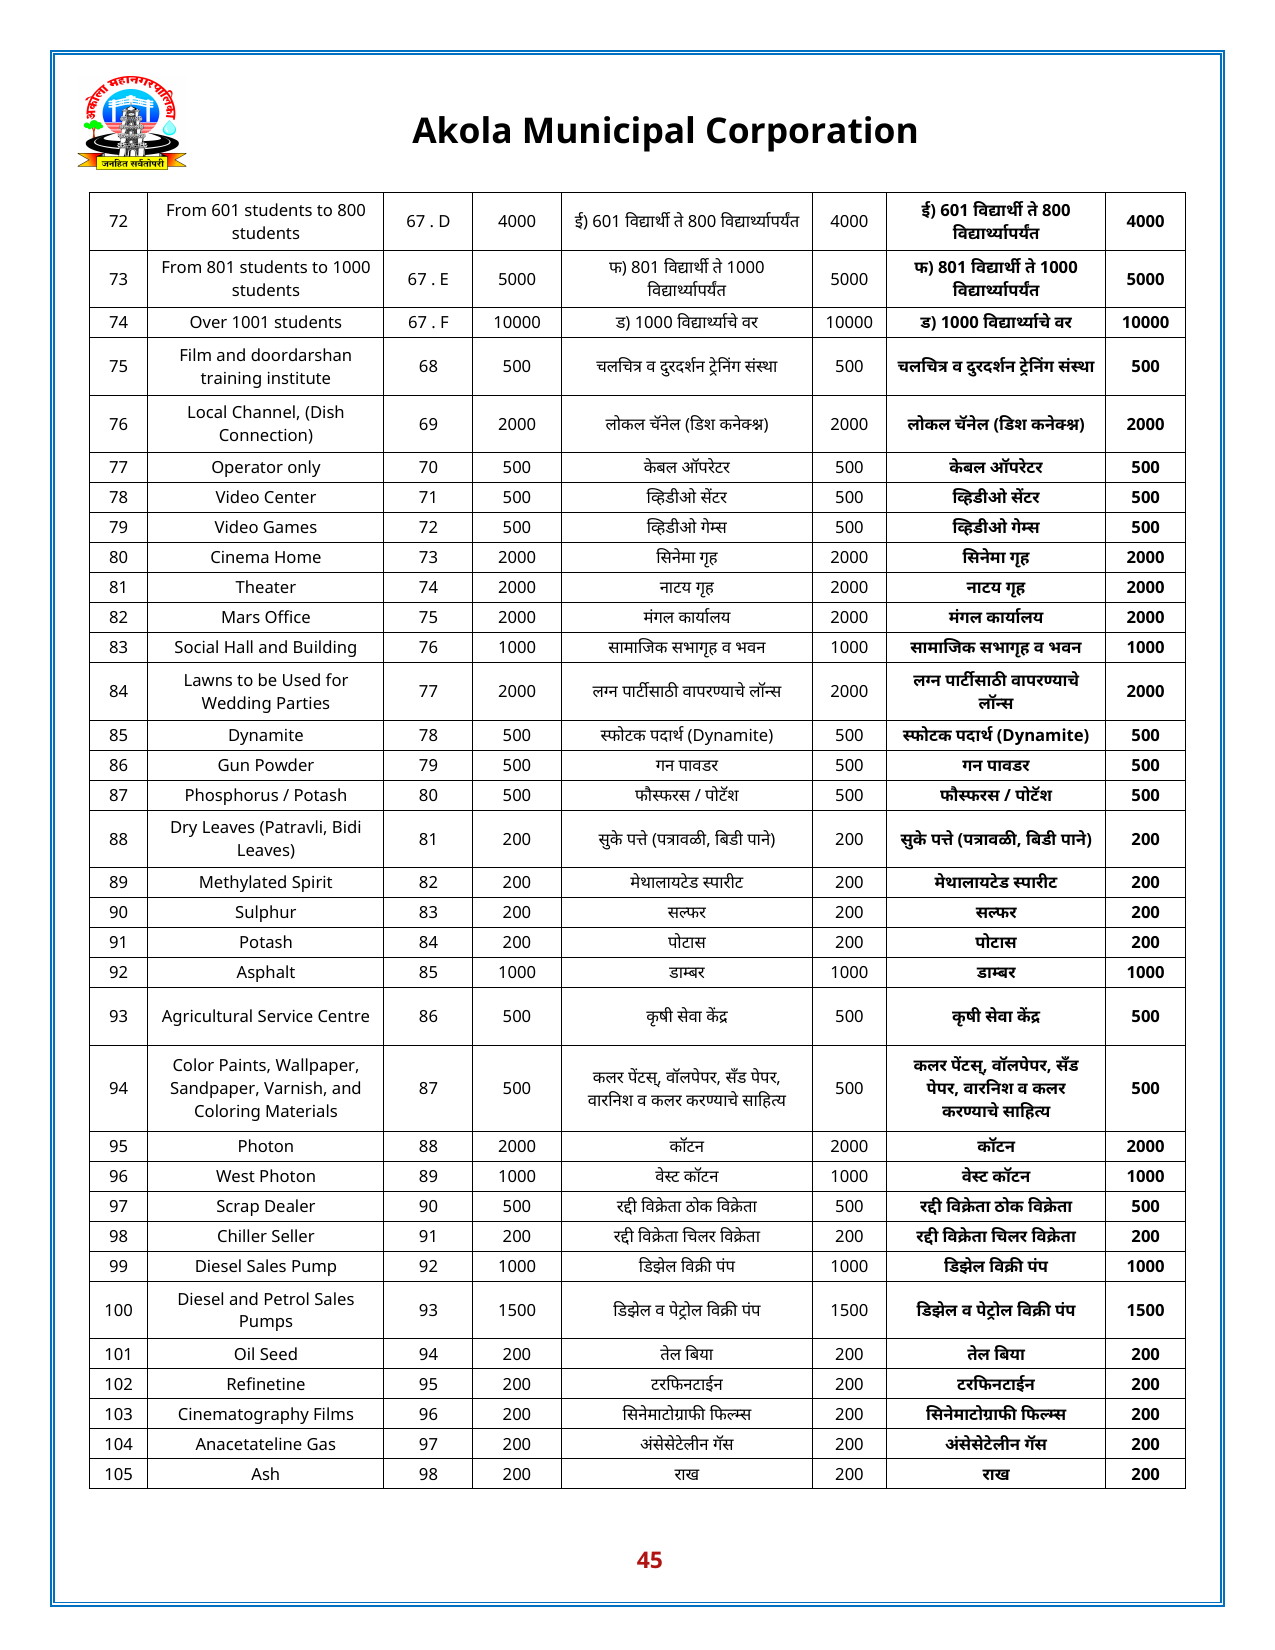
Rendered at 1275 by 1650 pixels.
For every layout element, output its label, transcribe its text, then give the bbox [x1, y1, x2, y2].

table_cell From 801 students to 1000 students [148, 251, 383, 307]
table_cell वेस्ट कॉटन [887, 1162, 1105, 1191]
table_cell स्फोटक पदार्थ (Dynamite) [887, 721, 1105, 749]
table_cell अंसेसेटेलीन गॅस [887, 1429, 1105, 1458]
table_cell 500 [813, 781, 886, 809]
table_cell Agricultural Service Centre [148, 988, 383, 1044]
table_cell टरफिनटाईन [562, 1369, 812, 1398]
table_cell 72 [384, 513, 472, 542]
table_cell 96 [90, 1162, 147, 1191]
table_cell सिनेमाटोग्राफी फिल्म्स [562, 1399, 812, 1428]
table_cell फौस्फरस / पोटॅश [562, 781, 812, 809]
table_cell 2000 [813, 1132, 886, 1161]
table_cell Ash [148, 1459, 383, 1488]
table_cell डिझेल विक्री पंप [562, 1252, 812, 1281]
table_cell Diesel and Petrol Sales Pumps [148, 1282, 383, 1338]
table_cell पोटास [887, 928, 1105, 957]
table_cell 200 [1106, 1399, 1185, 1428]
table_cell कॉटन [562, 1132, 812, 1161]
table_cell 85 [90, 721, 147, 749]
table_cell 77 [384, 663, 472, 719]
table_cell 1000 [473, 1252, 561, 1281]
table_cell 87 [90, 781, 147, 809]
table_cell 2000 [813, 396, 886, 452]
table_cell 500 [813, 751, 886, 779]
table_cell फ) 801 विद्यार्थी ते 1000 विद्यार्थ्यापर्यंत [887, 251, 1105, 307]
table_cell चलचित्र व दुरदर्शन ट्रेनिंग संस्था [887, 338, 1105, 394]
table_cell 2000 [1106, 603, 1185, 632]
table_cell 74 [384, 573, 472, 602]
table_cell Social Hall and Building [148, 633, 383, 662]
table_cell 81 [384, 811, 472, 867]
table_cell 102 [90, 1369, 147, 1398]
table_cell नाटय गृह [562, 573, 812, 602]
table_cell 10000 [813, 308, 886, 337]
table_cell Potash [148, 928, 383, 957]
table_cell From 601 students to 800 students [148, 193, 383, 249]
table_cell 67 . F [384, 308, 472, 337]
table_cell Film and doordarshan training institute [148, 338, 383, 394]
table_cell गन पावडर [887, 751, 1105, 779]
table_cell 1000 [813, 633, 886, 662]
table_cell 96 [384, 1399, 472, 1428]
table_cell 500 [473, 721, 561, 749]
table_cell Methylated Spirit [148, 868, 383, 897]
table_cell 200 [813, 868, 886, 897]
table_cell 2000 [473, 543, 561, 572]
table_cell 500 [1106, 338, 1185, 394]
table_cell फ) 801 विद्यार्थी ते 1000 विद्यार्थ्यापर्यंत [562, 251, 812, 307]
table_cell Operator only [148, 453, 383, 482]
table_cell ई) 601 विद्यार्थी ते 800 विद्यार्थ्यापर्यंत [887, 193, 1105, 249]
table_cell 76 [384, 633, 472, 662]
table_cell Color Paints, Wallpaper, Sandpaper, Varnish, and Coloring Materials [148, 1046, 383, 1131]
table_cell West Photon [148, 1162, 383, 1191]
table_cell 500 [1106, 1046, 1185, 1131]
table_cell 69 [384, 396, 472, 452]
table_cell 91 [90, 928, 147, 957]
table_cell 79 [90, 513, 147, 542]
table_cell अंसेसेटेलीन गॅस [562, 1429, 812, 1458]
table_cell 200 [813, 811, 886, 867]
table_cell 200 [473, 1222, 561, 1251]
table_cell 78 [384, 721, 472, 749]
table_cell 93 [90, 988, 147, 1044]
table_cell Cinema Home [148, 543, 383, 572]
table_cell Local Channel, (Dish Connection) [148, 396, 383, 452]
table_cell 95 [90, 1132, 147, 1161]
table_cell 79 [384, 751, 472, 779]
table_cell 77 [90, 453, 147, 482]
table_cell 76 [90, 396, 147, 452]
table_cell 98 [384, 1459, 472, 1488]
table_cell 1000 [473, 1162, 561, 1191]
table_cell रद्दी विक्रेता चिलर विक्रेता [562, 1222, 812, 1251]
table_cell 90 [90, 898, 147, 927]
table_cell 500 [813, 483, 886, 512]
table_cell 1000 [473, 633, 561, 662]
table_cell 200 [1106, 1369, 1185, 1398]
table_cell 500 [1106, 721, 1185, 749]
table_cell पोटास [562, 928, 812, 957]
table_cell डाम्बर [887, 958, 1105, 987]
table_cell राख [562, 1459, 812, 1488]
table_cell व्हिडीओ सेंटर [562, 483, 812, 512]
table_cell 4000 [1106, 193, 1185, 249]
table_cell Over 1001 students [148, 308, 383, 337]
table_cell 200 [1106, 898, 1185, 927]
table_cell व्हिडीओ गेम्स [887, 513, 1105, 542]
table_cell 500 [1106, 781, 1185, 809]
table_cell Sulphur [148, 898, 383, 927]
table_cell 83 [384, 898, 472, 927]
table_cell Photon [148, 1132, 383, 1161]
table_cell 2000 [1106, 396, 1185, 452]
table_cell 500 [1106, 751, 1185, 779]
table_cell गन पावडर [562, 751, 812, 779]
table_cell 4000 [813, 193, 886, 249]
table_cell 500 [473, 483, 561, 512]
table_cell 2000 [473, 1132, 561, 1161]
table_cell 89 [90, 868, 147, 897]
table_cell 1000 [1106, 1252, 1185, 1281]
table_cell कलर पेंटस्, वॉलपेपर, सँड पेपर, वारनिश व कलर करण्याचे साहित्य [887, 1046, 1105, 1131]
table_cell 10000 [1106, 308, 1185, 337]
table_cell 500 [1106, 988, 1185, 1044]
table_cell ई) 601 विद्यार्थी ते 800 विद्यार्थ्यापर्यंत [562, 193, 812, 249]
table_cell Dry Leaves (Patravli, Bidi Leaves) [148, 811, 383, 867]
table_cell 73 [90, 251, 147, 307]
table_cell 500 [1106, 483, 1185, 512]
table_cell 200 [473, 1369, 561, 1398]
table_cell 101 [90, 1339, 147, 1368]
table_cell 93 [384, 1282, 472, 1338]
table_cell 91 [384, 1222, 472, 1251]
table_cell 73 [384, 543, 472, 572]
table_cell सामाजिक सभागृह व भवन [887, 633, 1105, 662]
table_cell डाम्बर [562, 958, 812, 987]
table_cell सुके पत्ते (पत्रावळी, बिडी पाने) [887, 811, 1105, 867]
table_cell 103 [90, 1399, 147, 1428]
table_cell 200 [813, 1222, 886, 1251]
table_cell 2000 [473, 603, 561, 632]
table_cell केबल ऑपरेटर [562, 453, 812, 482]
table_cell 500 [1106, 513, 1185, 542]
table_cell 200 [473, 811, 561, 867]
table_cell डिझेल विक्री पंप [887, 1252, 1105, 1281]
table_cell 2000 [1106, 543, 1185, 572]
table_cell 500 [473, 1046, 561, 1131]
table_cell Theater [148, 573, 383, 602]
table_cell सुके पत्ते (पत्रावळी, बिडी पाने) [562, 811, 812, 867]
table_cell सिनेमाटोग्राफी फिल्म्स [887, 1399, 1105, 1428]
table_cell 500 [813, 988, 886, 1044]
table_cell 1000 [1106, 958, 1185, 987]
table_cell 92 [90, 958, 147, 987]
table_cell 1000 [1106, 633, 1185, 662]
table_cell रद्दी विक्रेता चिलर विक्रेता [887, 1222, 1105, 1251]
table_cell तेल बिया [562, 1339, 812, 1368]
table_cell 500 [473, 453, 561, 482]
table_cell लग्न पार्टीसाठी वापरण्याचे लॉन्स [887, 663, 1105, 719]
table_cell 2000 [1106, 1132, 1185, 1161]
table_cell सामाजिक सभागृह व भवन [562, 633, 812, 662]
table_cell 5000 [813, 251, 886, 307]
table_cell 500 [813, 1046, 886, 1131]
table_cell 500 [473, 1192, 561, 1221]
table_cell 200 [473, 868, 561, 897]
table_cell 500 [813, 513, 886, 542]
table_cell मंगल कार्यालय [887, 603, 1105, 632]
table_cell 1000 [813, 1162, 886, 1191]
table_cell 500 [1106, 1192, 1185, 1221]
table_cell कृषी सेवा केंद्र [562, 988, 812, 1044]
table_cell 2000 [1106, 663, 1185, 719]
table_cell 200 [1106, 868, 1185, 897]
table_cell 2000 [813, 603, 886, 632]
picture [77, 76, 187, 170]
table_cell फौस्फरस / पोटॅश [887, 781, 1105, 809]
table_cell 500 [1106, 453, 1185, 482]
table_cell Phosphorus / Potash [148, 781, 383, 809]
table_cell 1500 [473, 1282, 561, 1338]
table_cell 1000 [813, 1252, 886, 1281]
table_cell नाटय गृह [887, 573, 1105, 602]
table_cell डिझेल व पेट्रोल विक्री पंप [562, 1282, 812, 1338]
table_cell 2000 [813, 543, 886, 572]
table_cell 200 [1106, 928, 1185, 957]
table_cell 500 [473, 781, 561, 809]
table_cell 200 [1106, 1459, 1185, 1488]
table_cell 2000 [1106, 573, 1185, 602]
table_cell 1000 [813, 958, 886, 987]
table_cell डिझेल व पेट्रोल विक्री पंप [887, 1282, 1105, 1338]
table_cell 10000 [473, 308, 561, 337]
table_cell 99 [90, 1252, 147, 1281]
table_cell 1500 [813, 1282, 886, 1338]
table_cell 200 [1106, 1222, 1185, 1251]
table_cell Chiller Seller [148, 1222, 383, 1251]
table_cell व्हिडीओ सेंटर [887, 483, 1105, 512]
table_cell स्फोटक पदार्थ (Dynamite) [562, 721, 812, 749]
table_cell ड) 1000 विद्यार्थ्याचे वर [562, 308, 812, 337]
table_cell राख [887, 1459, 1105, 1488]
table_cell 80 [384, 781, 472, 809]
table_cell कृषी सेवा केंद्र [887, 988, 1105, 1044]
table_cell 200 [1106, 1429, 1185, 1458]
table_cell 84 [384, 928, 472, 957]
table_cell 72 [90, 193, 147, 249]
table_cell 5000 [1106, 251, 1185, 307]
table_cell Video Center [148, 483, 383, 512]
table_cell 74 [90, 308, 147, 337]
table_cell Mars Office [148, 603, 383, 632]
table_cell Oil Seed [148, 1339, 383, 1368]
table_cell लग्न पार्टीसाठी वापरण्याचे लॉन्स [562, 663, 812, 719]
table_cell 200 [1106, 811, 1185, 867]
table_cell 82 [90, 603, 147, 632]
table_cell 1000 [473, 958, 561, 987]
table_cell केबल ऑपरेटर [887, 453, 1105, 482]
table_cell 500 [813, 453, 886, 482]
table_cell 81 [90, 573, 147, 602]
table_cell 1500 [1106, 1282, 1185, 1338]
table_cell लोकल चॅनेल (डिश कनेक्श्न) [562, 396, 812, 452]
table_cell 67 . E [384, 251, 472, 307]
table_cell 88 [384, 1132, 472, 1161]
table_cell 5000 [473, 251, 561, 307]
table_cell 82 [384, 868, 472, 897]
table_cell Gun Powder [148, 751, 383, 779]
table_cell 100 [90, 1282, 147, 1338]
table_cell 67 . D [384, 193, 472, 249]
table_cell 500 [813, 721, 886, 749]
table_cell 68 [384, 338, 472, 394]
table_cell 75 [90, 338, 147, 394]
table_cell 200 [1106, 1339, 1185, 1368]
table_cell रद्दी विक्रेता ठोक विक्रेता [887, 1192, 1105, 1221]
table_cell 98 [90, 1222, 147, 1251]
table_cell सिनेमा गृह [887, 543, 1105, 572]
table_cell 2000 [473, 573, 561, 602]
table_cell सिनेमा गृह [562, 543, 812, 572]
table_cell Video Games [148, 513, 383, 542]
table_cell 85 [384, 958, 472, 987]
table_cell टरफिनटाईन [887, 1369, 1105, 1398]
table_cell 200 [473, 898, 561, 927]
table_cell 200 [473, 1459, 561, 1488]
table_cell 97 [90, 1192, 147, 1221]
table_cell 200 [813, 1369, 886, 1398]
table_cell 500 [813, 338, 886, 394]
table_cell 83 [90, 633, 147, 662]
table_cell 95 [384, 1369, 472, 1398]
table_cell Asphalt [148, 958, 383, 987]
table_cell Scrap Dealer [148, 1192, 383, 1221]
table_cell 87 [384, 1046, 472, 1131]
table_cell 200 [813, 1339, 886, 1368]
table_cell 2000 [813, 663, 886, 719]
table_cell 92 [384, 1252, 472, 1281]
table_cell सल्फर [562, 898, 812, 927]
table_cell 2000 [473, 396, 561, 452]
table_cell मेथालायटेड स्पारीट [562, 868, 812, 897]
table_cell 80 [90, 543, 147, 572]
table_cell 105 [90, 1459, 147, 1488]
table_cell 89 [384, 1162, 472, 1191]
table_cell 2000 [473, 663, 561, 719]
table_cell 2000 [813, 573, 886, 602]
table_cell मंगल कार्यालय [562, 603, 812, 632]
table_cell 200 [813, 1459, 886, 1488]
table_cell 4000 [473, 193, 561, 249]
table_cell 78 [90, 483, 147, 512]
table_cell 500 [473, 988, 561, 1044]
table_cell 84 [90, 663, 147, 719]
table_cell 200 [813, 898, 886, 927]
table_cell ड) 1000 विद्यार्थ्याचे वर [887, 308, 1105, 337]
table_cell 71 [384, 483, 472, 512]
table_cell Refinetine [148, 1369, 383, 1398]
table_cell 90 [384, 1192, 472, 1221]
table_cell 200 [473, 1399, 561, 1428]
table_cell रद्दी विक्रेता ठोक विक्रेता [562, 1192, 812, 1221]
table_cell 500 [473, 513, 561, 542]
table_cell Diesel Sales Pump [148, 1252, 383, 1281]
table_cell 88 [90, 811, 147, 867]
table_cell Dynamite [148, 721, 383, 749]
table_cell व्हिडीओ गेम्स [562, 513, 812, 542]
table_cell 500 [473, 338, 561, 394]
table_cell लोकल चॅनेल (डिश कनेक्श्न) [887, 396, 1105, 452]
table_cell 200 [473, 1429, 561, 1458]
table_cell Lawns to be Used for Wedding Parties [148, 663, 383, 719]
table_cell 500 [473, 751, 561, 779]
table_cell तेल बिया [887, 1339, 1105, 1368]
table_cell 86 [384, 988, 472, 1044]
table_cell सल्फर [887, 898, 1105, 927]
table_cell 200 [813, 1429, 886, 1458]
table_cell Cinematography Films [148, 1399, 383, 1428]
table_cell मेथालायटेड स्पारीट [887, 868, 1105, 897]
table_cell वेस्ट कॉटन [562, 1162, 812, 1191]
table_cell 1000 [1106, 1162, 1185, 1191]
table_cell 200 [473, 1339, 561, 1368]
table_cell 86 [90, 751, 147, 779]
table_cell 94 [90, 1046, 147, 1131]
table_cell 200 [813, 928, 886, 957]
table_cell 200 [813, 1399, 886, 1428]
table_cell कॉटन [887, 1132, 1105, 1161]
table_cell 94 [384, 1339, 472, 1368]
table_cell 70 [384, 453, 472, 482]
table_cell 104 [90, 1429, 147, 1458]
table_cell 500 [813, 1192, 886, 1221]
table_cell चलचित्र व दुरदर्शन ट्रेनिंग संस्था [562, 338, 812, 394]
table_cell 75 [384, 603, 472, 632]
table_cell 97 [384, 1429, 472, 1458]
table_cell कलर पेंटस्, वॉलपेपर, सँड पेपर, वारनिश व कलर करण्याचे साहित्य [562, 1046, 812, 1131]
table_cell 200 [473, 928, 561, 957]
table_cell Anacetateline Gas [148, 1429, 383, 1458]
